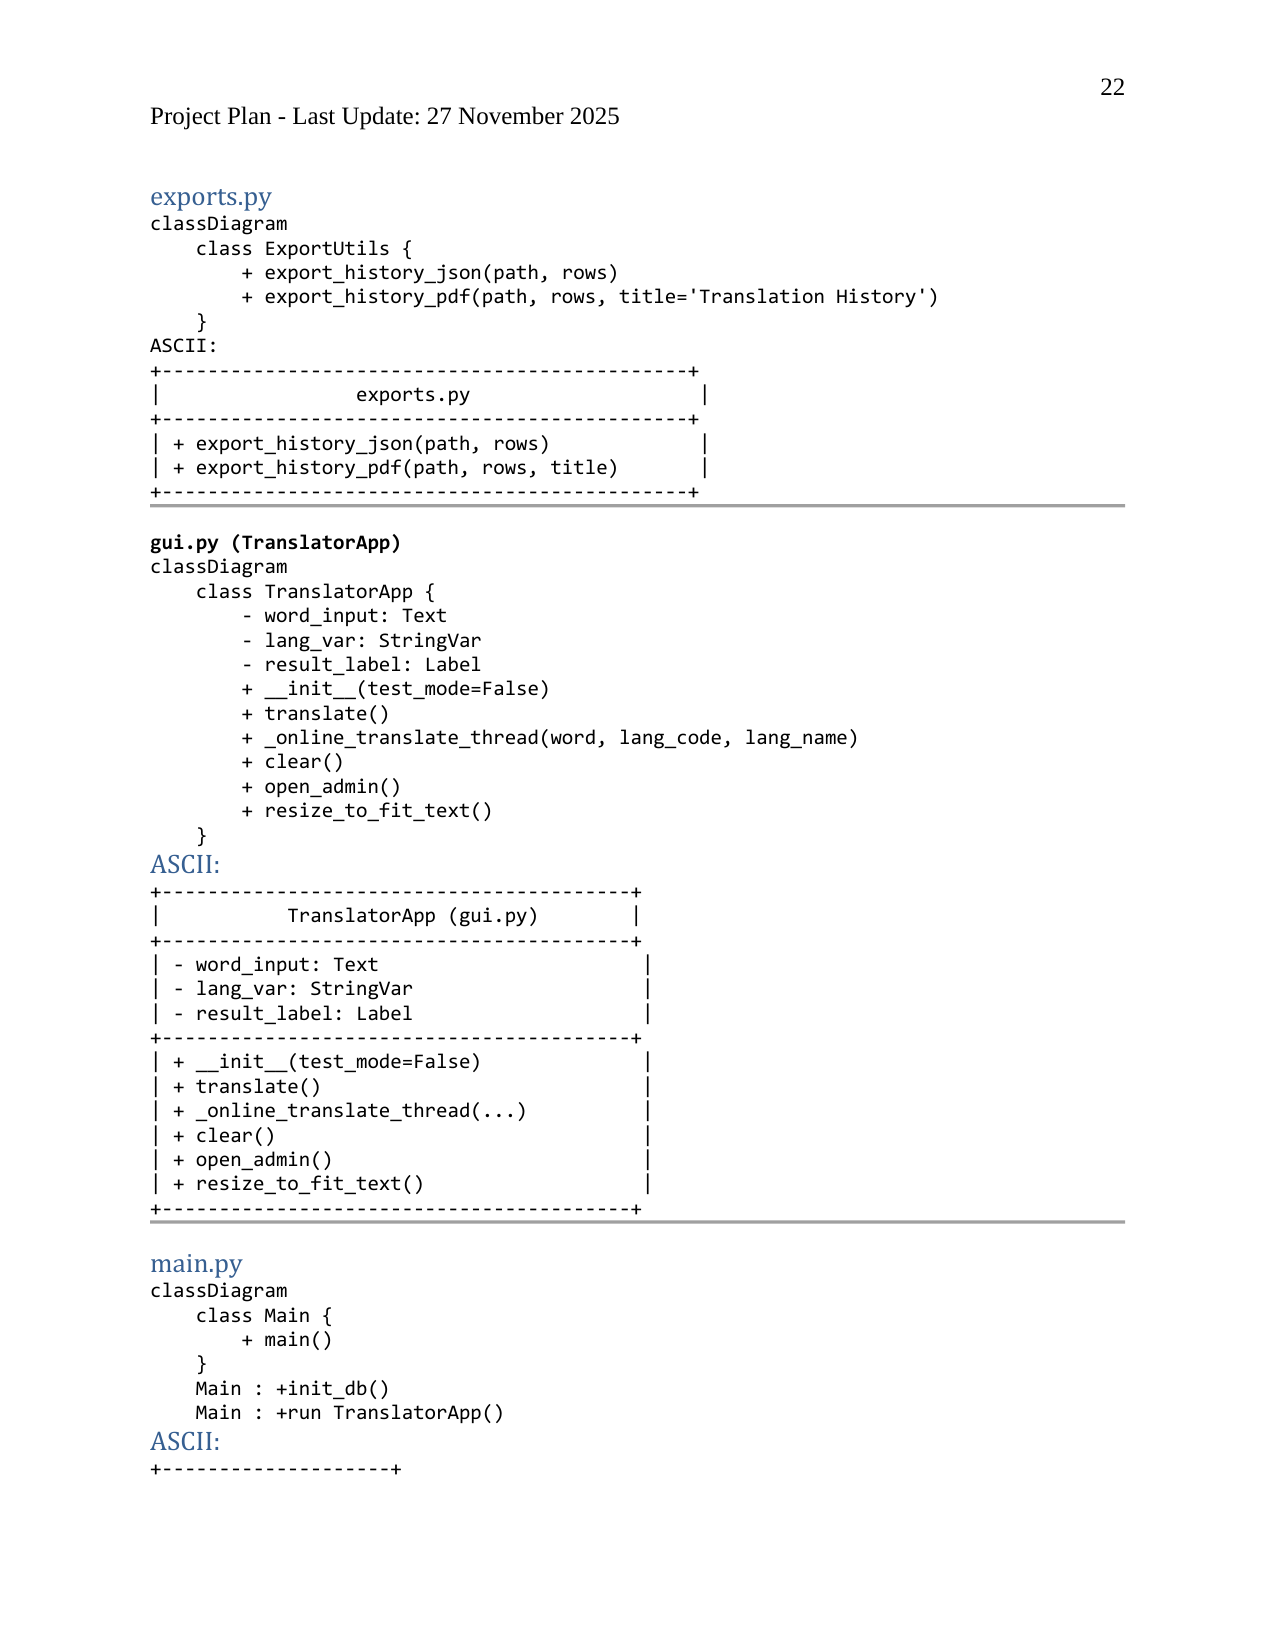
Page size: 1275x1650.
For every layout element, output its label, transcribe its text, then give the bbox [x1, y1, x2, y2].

text Main : +init_db() [150, 1376, 1125, 1400]
text + __init__(test_mode=False) [150, 677, 1125, 701]
text | + clear() | [150, 1123, 1125, 1147]
text | + _online_translate_thread(...) | [150, 1098, 1125, 1123]
text classDiagram [150, 212, 1125, 236]
text | + __init__(test_mode=False) | [150, 1050, 1125, 1074]
text | + open_admin() | [150, 1147, 1125, 1172]
text + export_history_pdf(path, rows, title='Translation History') [150, 285, 1125, 309]
subtitle ASCII: [150, 1425, 1125, 1457]
text +--------------------+ [150, 1457, 1125, 1481]
text +----------------------------------------------+ [150, 358, 1125, 382]
text + export_history_json(path, rows) [150, 260, 1125, 285]
text + _online_translate_thread(word, lang_code, lang_name) [150, 726, 1125, 750]
text | - word_input: Text | [150, 952, 1125, 977]
text - result_label: Label [150, 652, 1125, 677]
subtitle ASCII: [150, 847, 1125, 879]
text + resize_to_fit_text() [150, 799, 1125, 823]
text } [150, 823, 1125, 847]
text Main : +run TranslatorApp() [150, 1400, 1125, 1425]
text classDiagram [150, 1278, 1125, 1303]
text ASCII: [150, 333, 1125, 358]
text | + export_history_pdf(path, rows, title) | [150, 455, 1125, 480]
text classDiagram [150, 555, 1125, 579]
text +-----------------------------------------+ [150, 1196, 1125, 1220]
text + open_admin() [150, 774, 1125, 799]
text + main() [150, 1327, 1125, 1352]
text +-----------------------------------------+ [150, 1025, 1125, 1050]
text | - lang_var: StringVar | [150, 977, 1125, 1001]
text class TranslatorApp { [150, 579, 1125, 604]
text +-----------------------------------------+ [150, 928, 1125, 952]
text } [150, 1352, 1125, 1376]
text | exports.py | [150, 382, 1125, 407]
text | + translate() | [150, 1074, 1125, 1098]
text - lang_var: StringVar [150, 628, 1125, 652]
text + clear() [150, 750, 1125, 774]
text | - result_label: Label | [150, 1001, 1125, 1025]
text | TranslatorApp (gui.py) | [150, 903, 1125, 928]
text | + export_history_json(path, rows) | [150, 431, 1125, 455]
text class ExportUtils { [150, 236, 1125, 260]
text gui.py (TranslatorApp) [150, 531, 1125, 555]
text +----------------------------------------------+ [150, 480, 1125, 504]
subtitle exports.py [150, 180, 1125, 212]
text | + resize_to_fit_text() | [150, 1172, 1125, 1196]
text +----------------------------------------------+ [150, 407, 1125, 431]
text +-----------------------------------------+ [150, 879, 1125, 903]
text + translate() [150, 701, 1125, 726]
text } [150, 309, 1125, 333]
text - word_input: Text [150, 604, 1125, 628]
subtitle main.py [150, 1247, 1125, 1278]
text class Main { [150, 1303, 1125, 1327]
